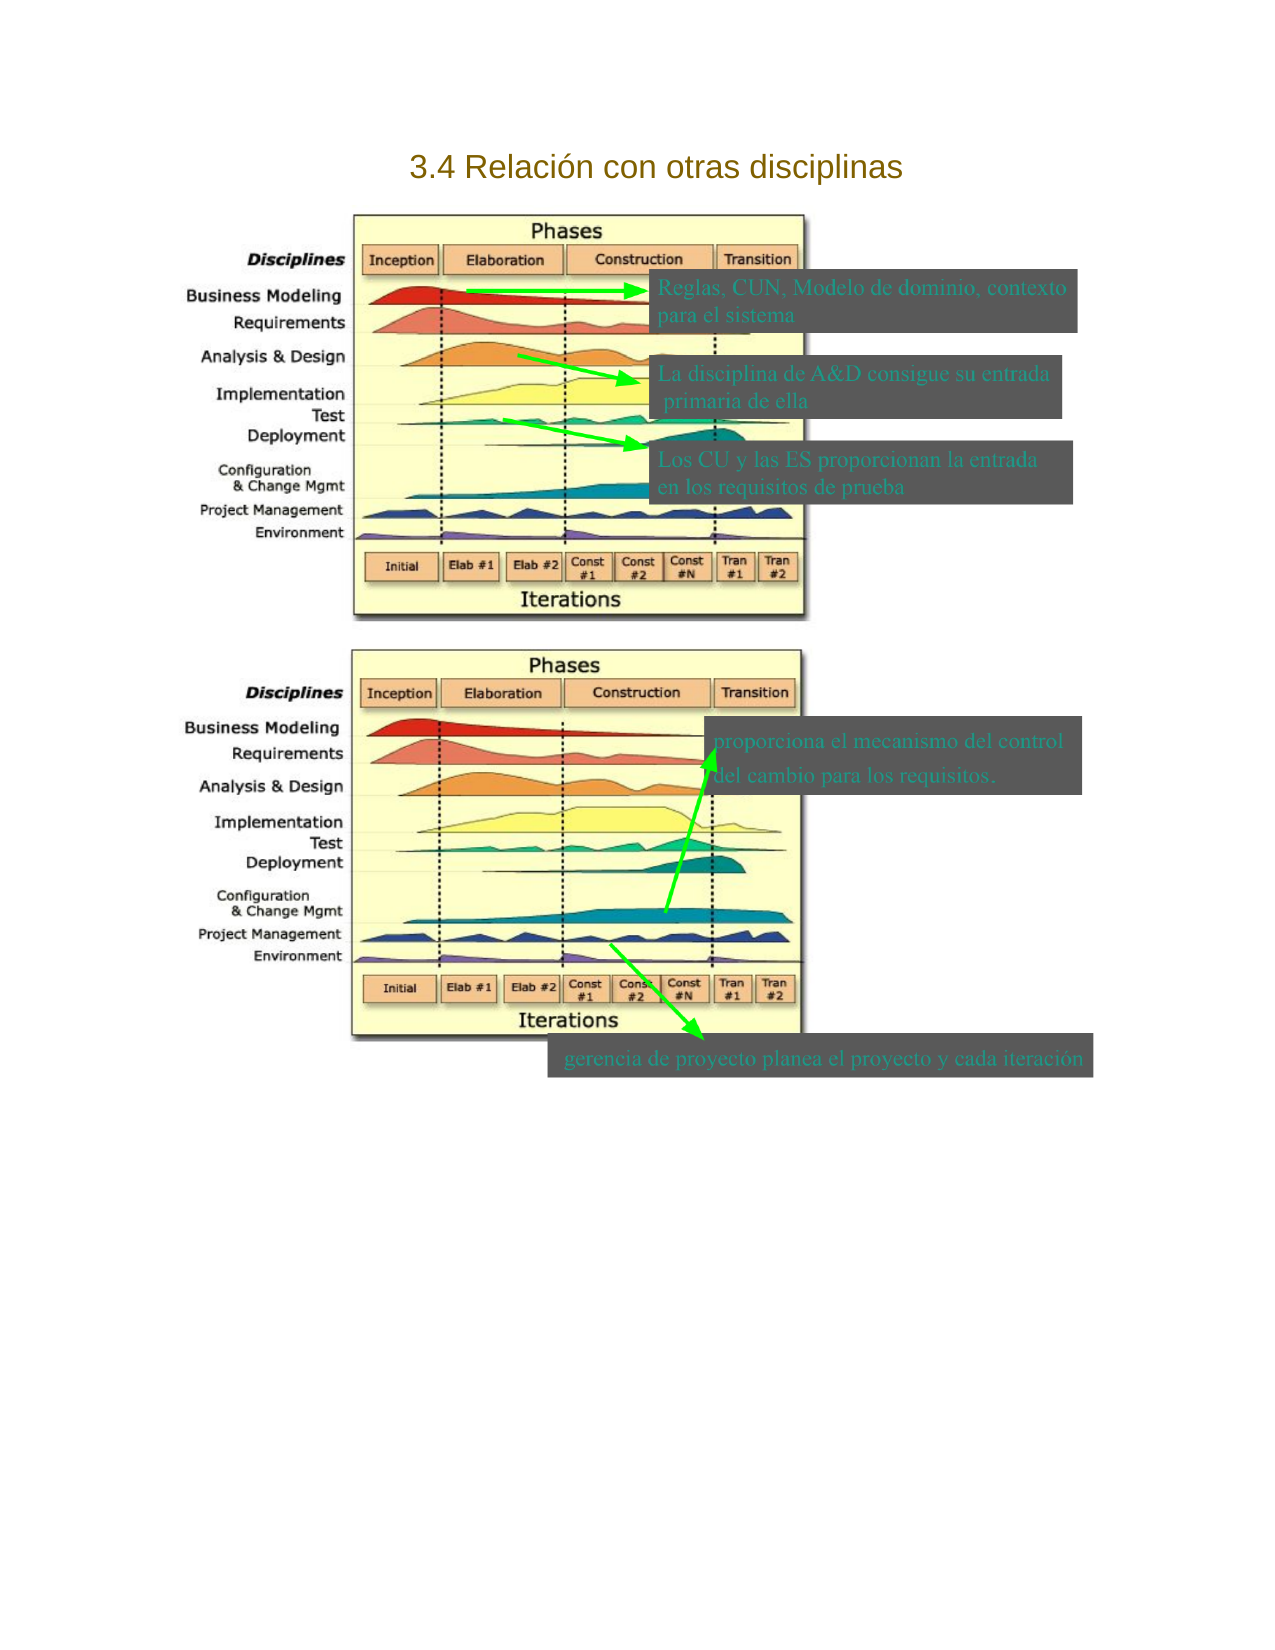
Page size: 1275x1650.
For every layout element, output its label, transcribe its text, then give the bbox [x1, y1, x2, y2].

picture [177, 644, 1094, 1081]
picture [177, 205, 1094, 630]
subtitle Relación con otras disciplinas [215, 148, 1098, 186]
